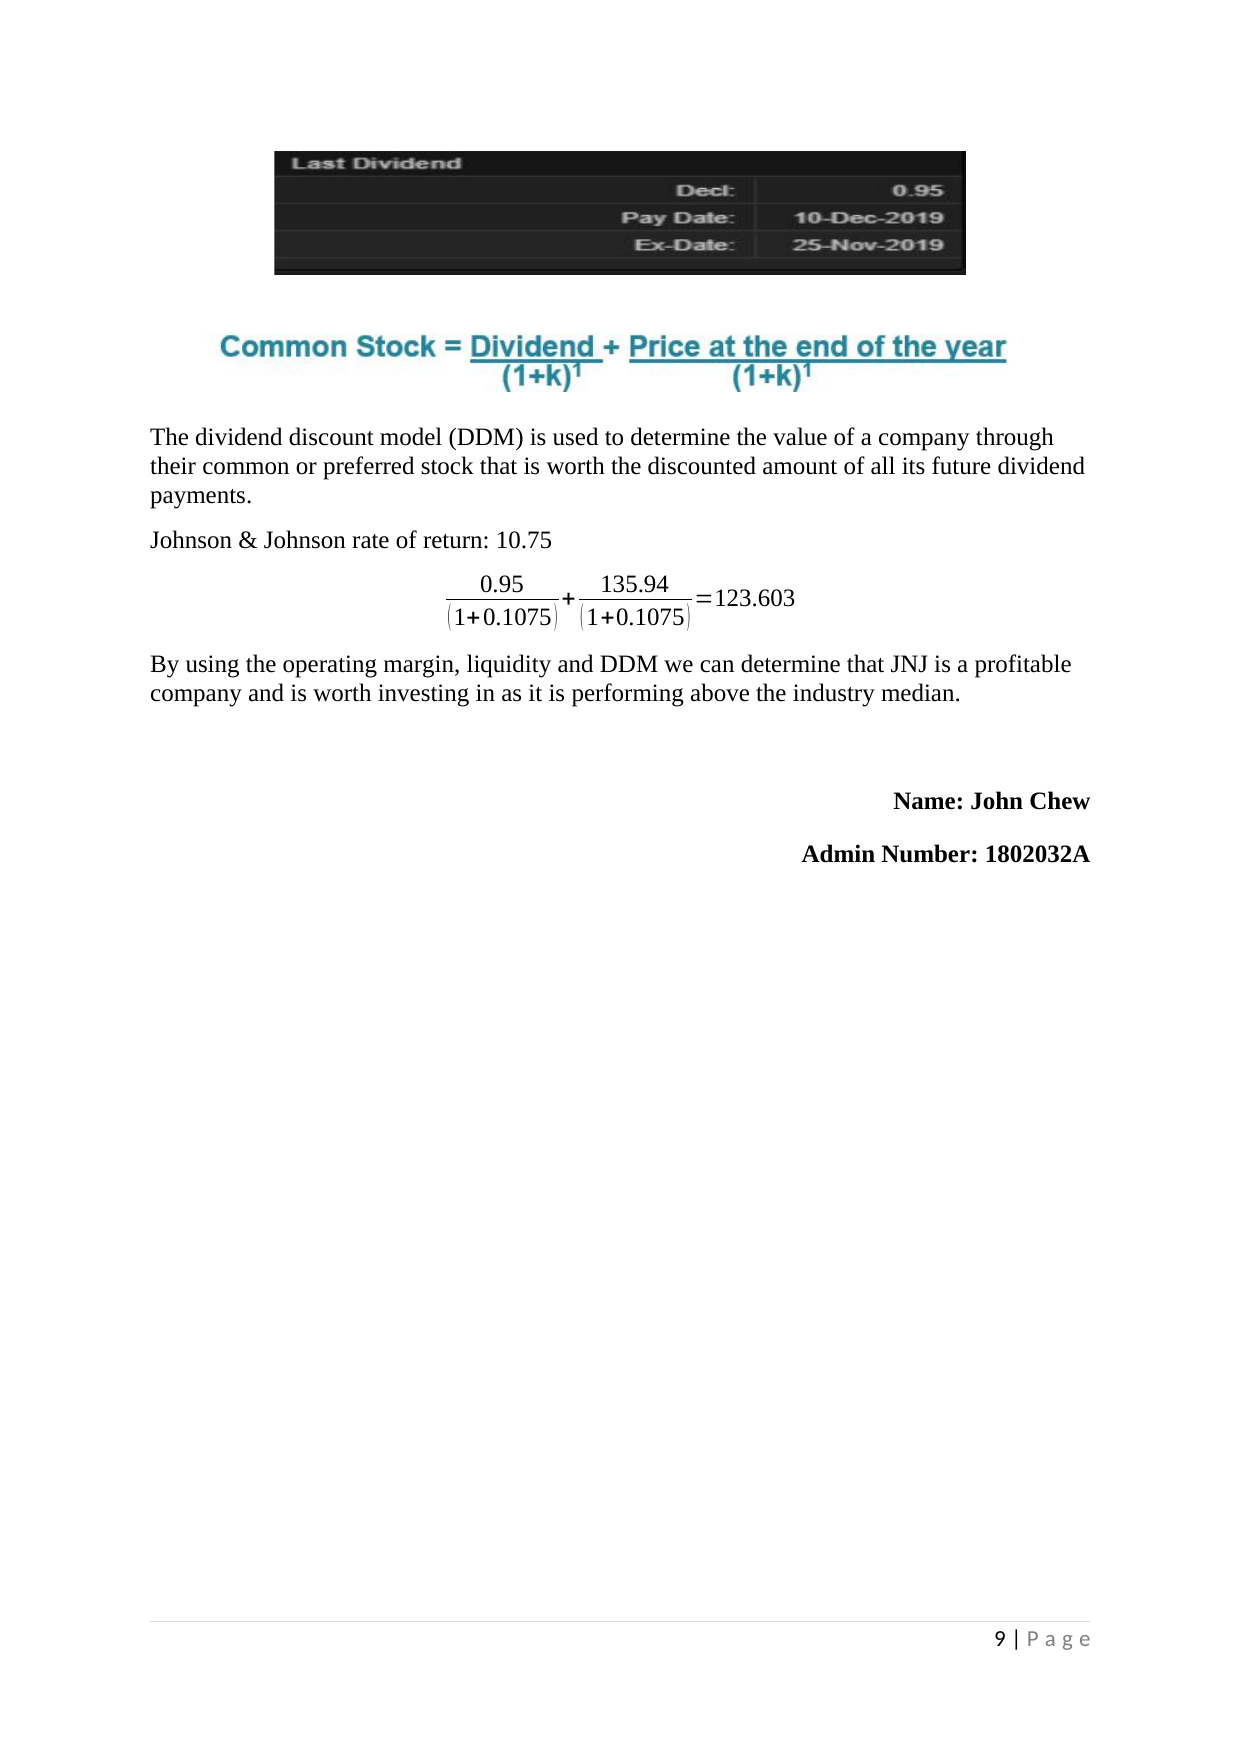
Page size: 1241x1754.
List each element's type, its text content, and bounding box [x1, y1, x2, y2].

text Johnson & Johnson rate of return: 10.75 [150, 525, 1090, 554]
picture [274, 151, 966, 275]
text Name: John Chew [150, 786, 1090, 814]
text The dividend discount model (DDM) is used to determine the value of a company through their common or preferred stock that is worth the discounted amount of all its future dividend payments. [150, 422, 1090, 509]
text By using the operating margin, liquidity and DDM we can determine that JNJ is a profitable company and is worth investing in as it is performing above the industry median. [150, 649, 1090, 707]
picture [207, 314, 1034, 392]
text Admin Number: 1802032A [150, 839, 1090, 868]
